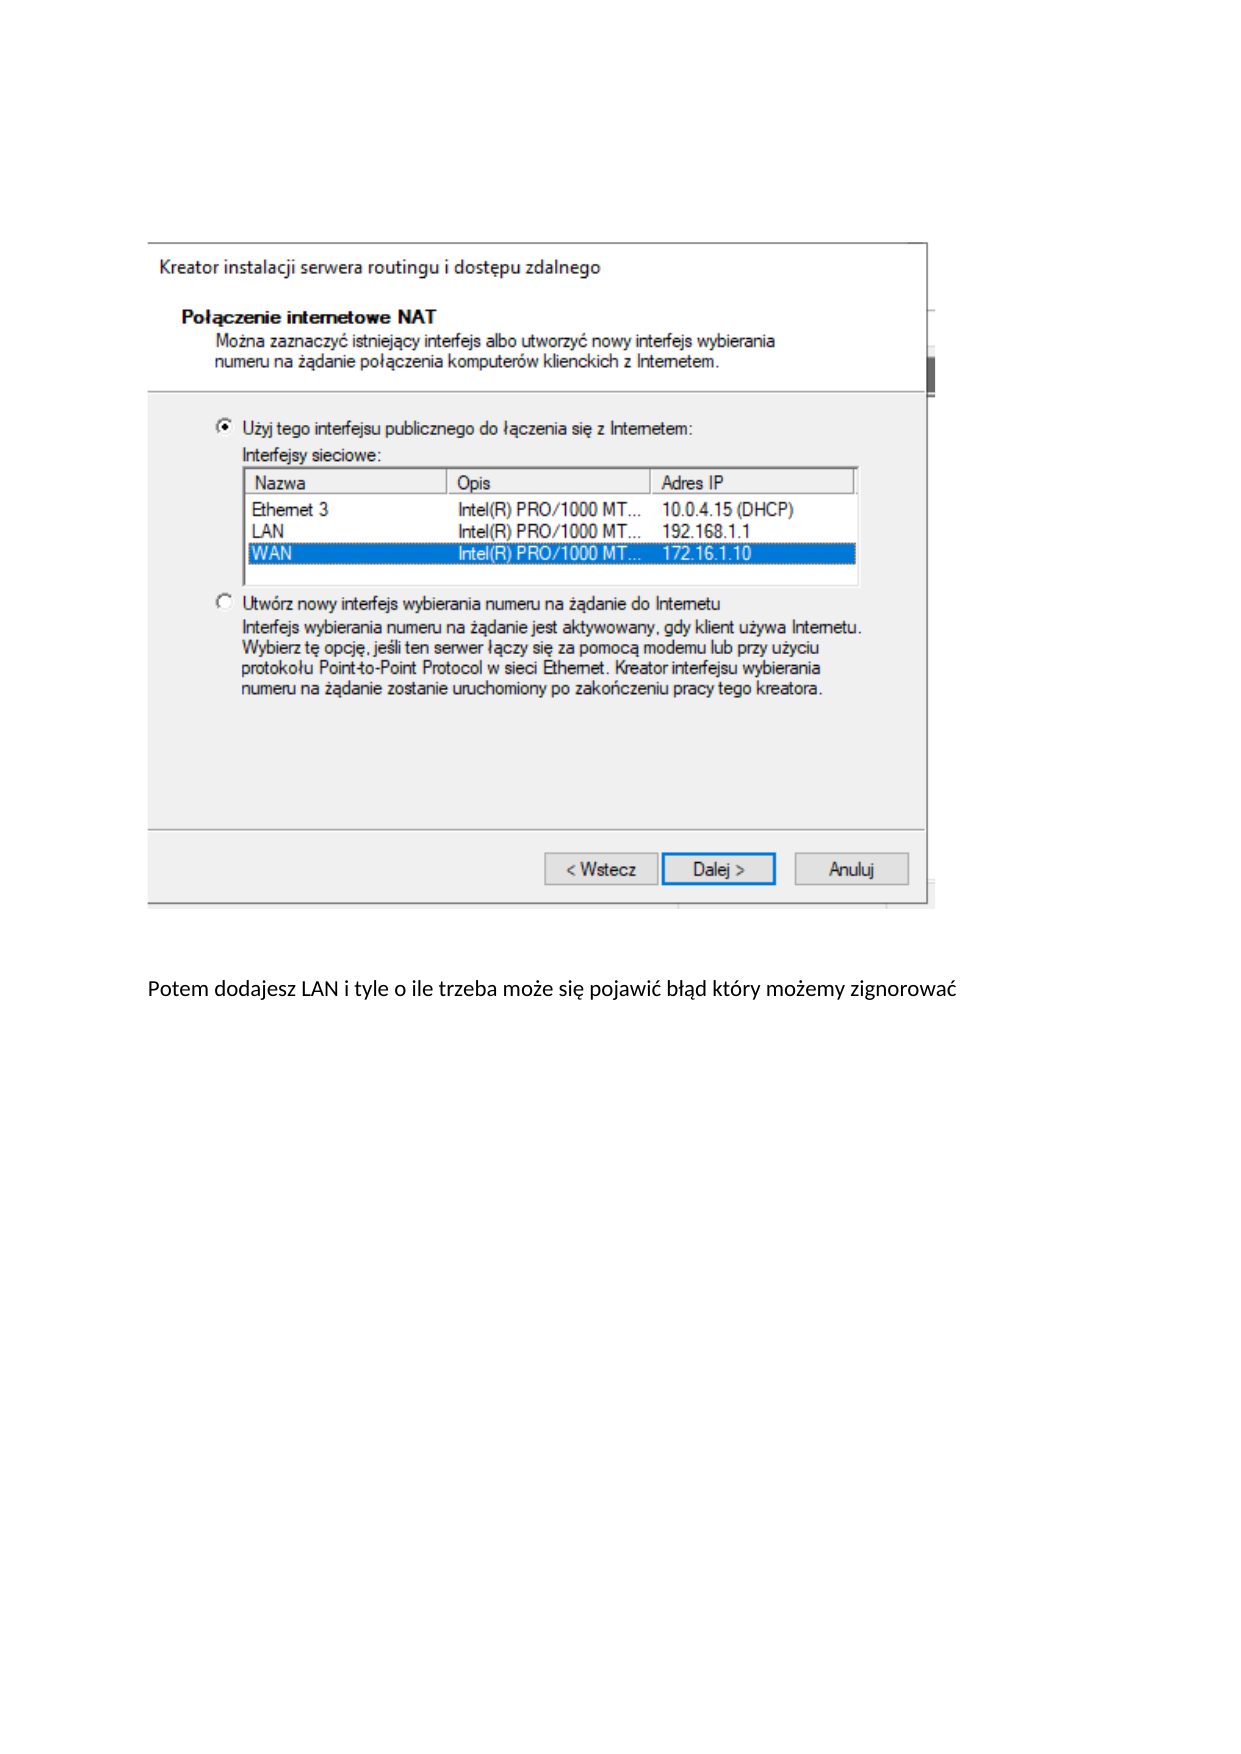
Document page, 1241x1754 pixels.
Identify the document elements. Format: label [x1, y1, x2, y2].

text [148, 974, 1093, 1546]
picture [147, 241, 935, 909]
